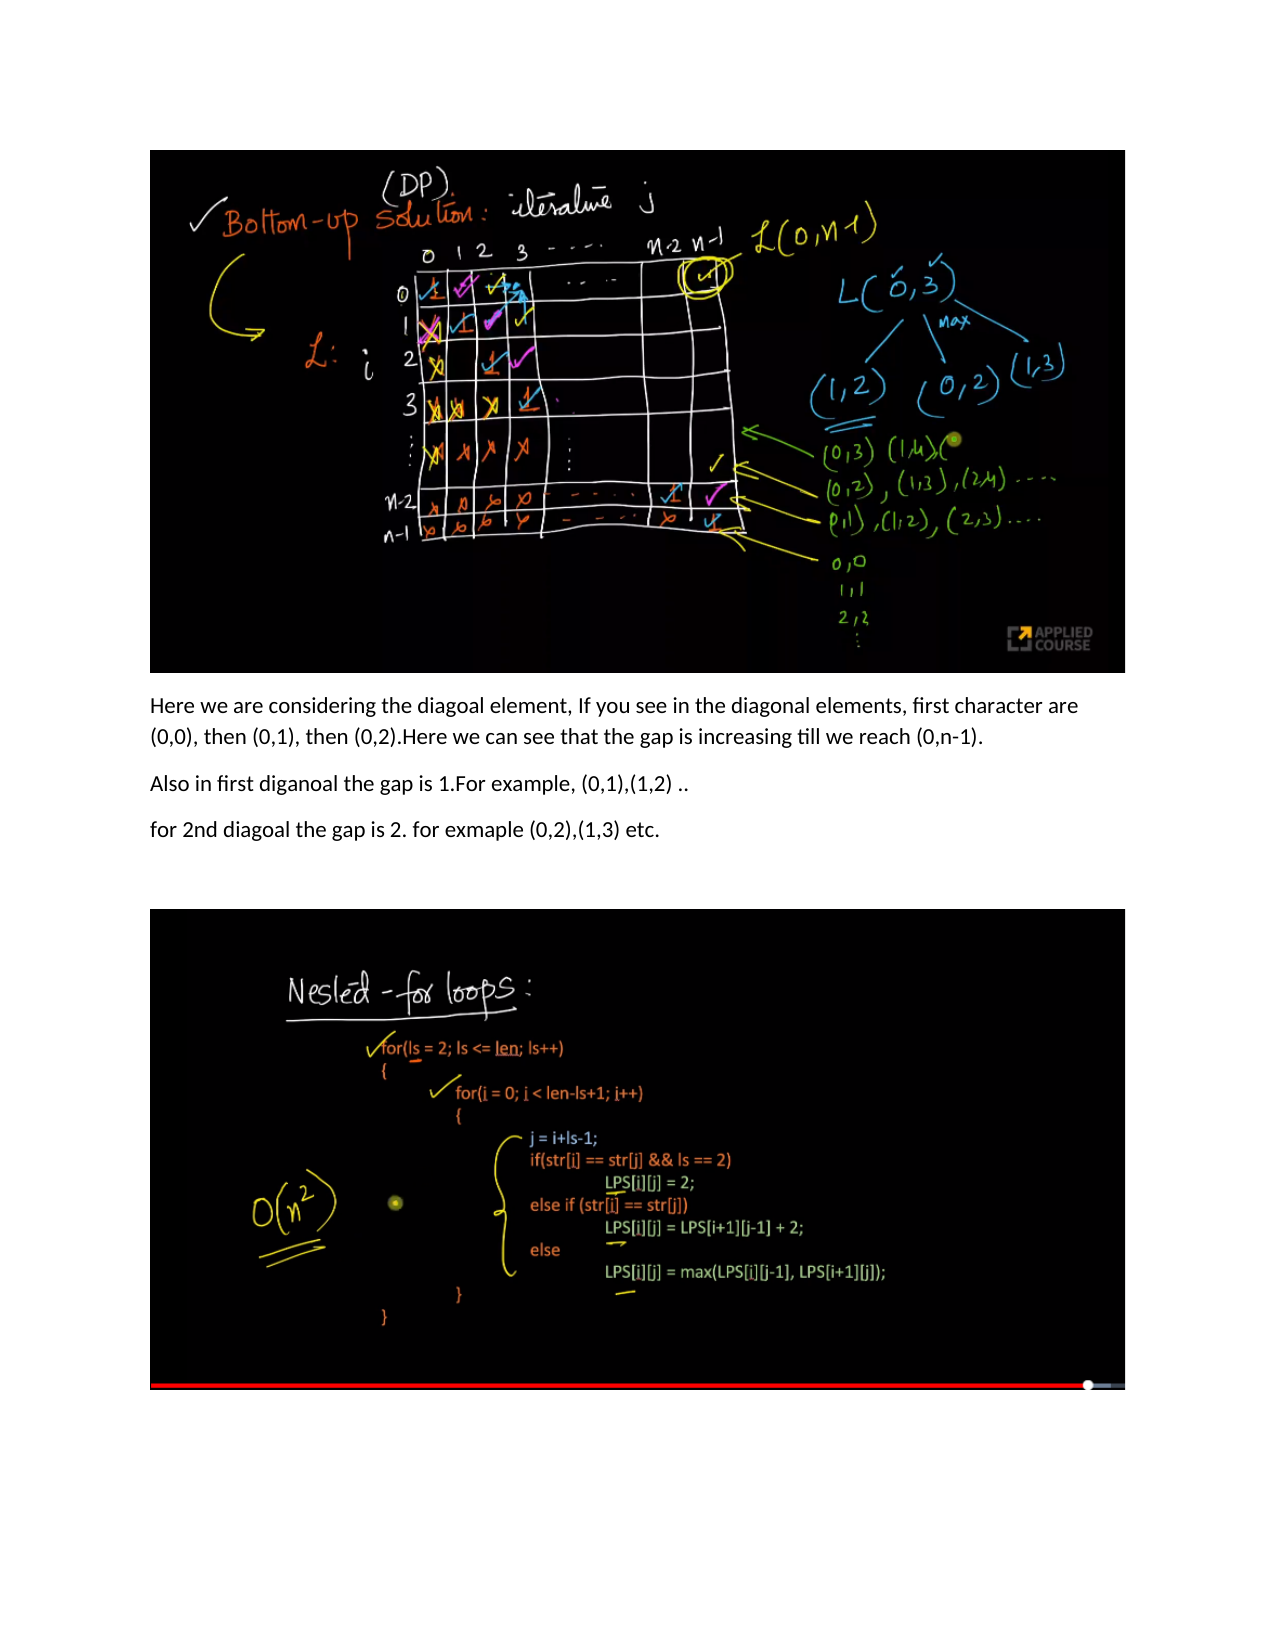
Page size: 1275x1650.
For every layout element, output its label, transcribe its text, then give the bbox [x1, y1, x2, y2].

picture [150, 909, 1125, 1390]
text Here we are considering the diagoal element, If you see in the diagonal elements, first character are (0,0), then (0,1), then (0,2).Here we can see that the gap is increasing till we reach (0,n-1). [150, 692, 1125, 750]
picture [150, 150, 1125, 673]
text for 2nd diagoal the gap is 2. for exmaple (0,2),(1,3) etc. [150, 816, 1125, 843]
text Also in first diganoal the gap is 1.For example, (0,1),(1,2) .. [150, 769, 1125, 797]
